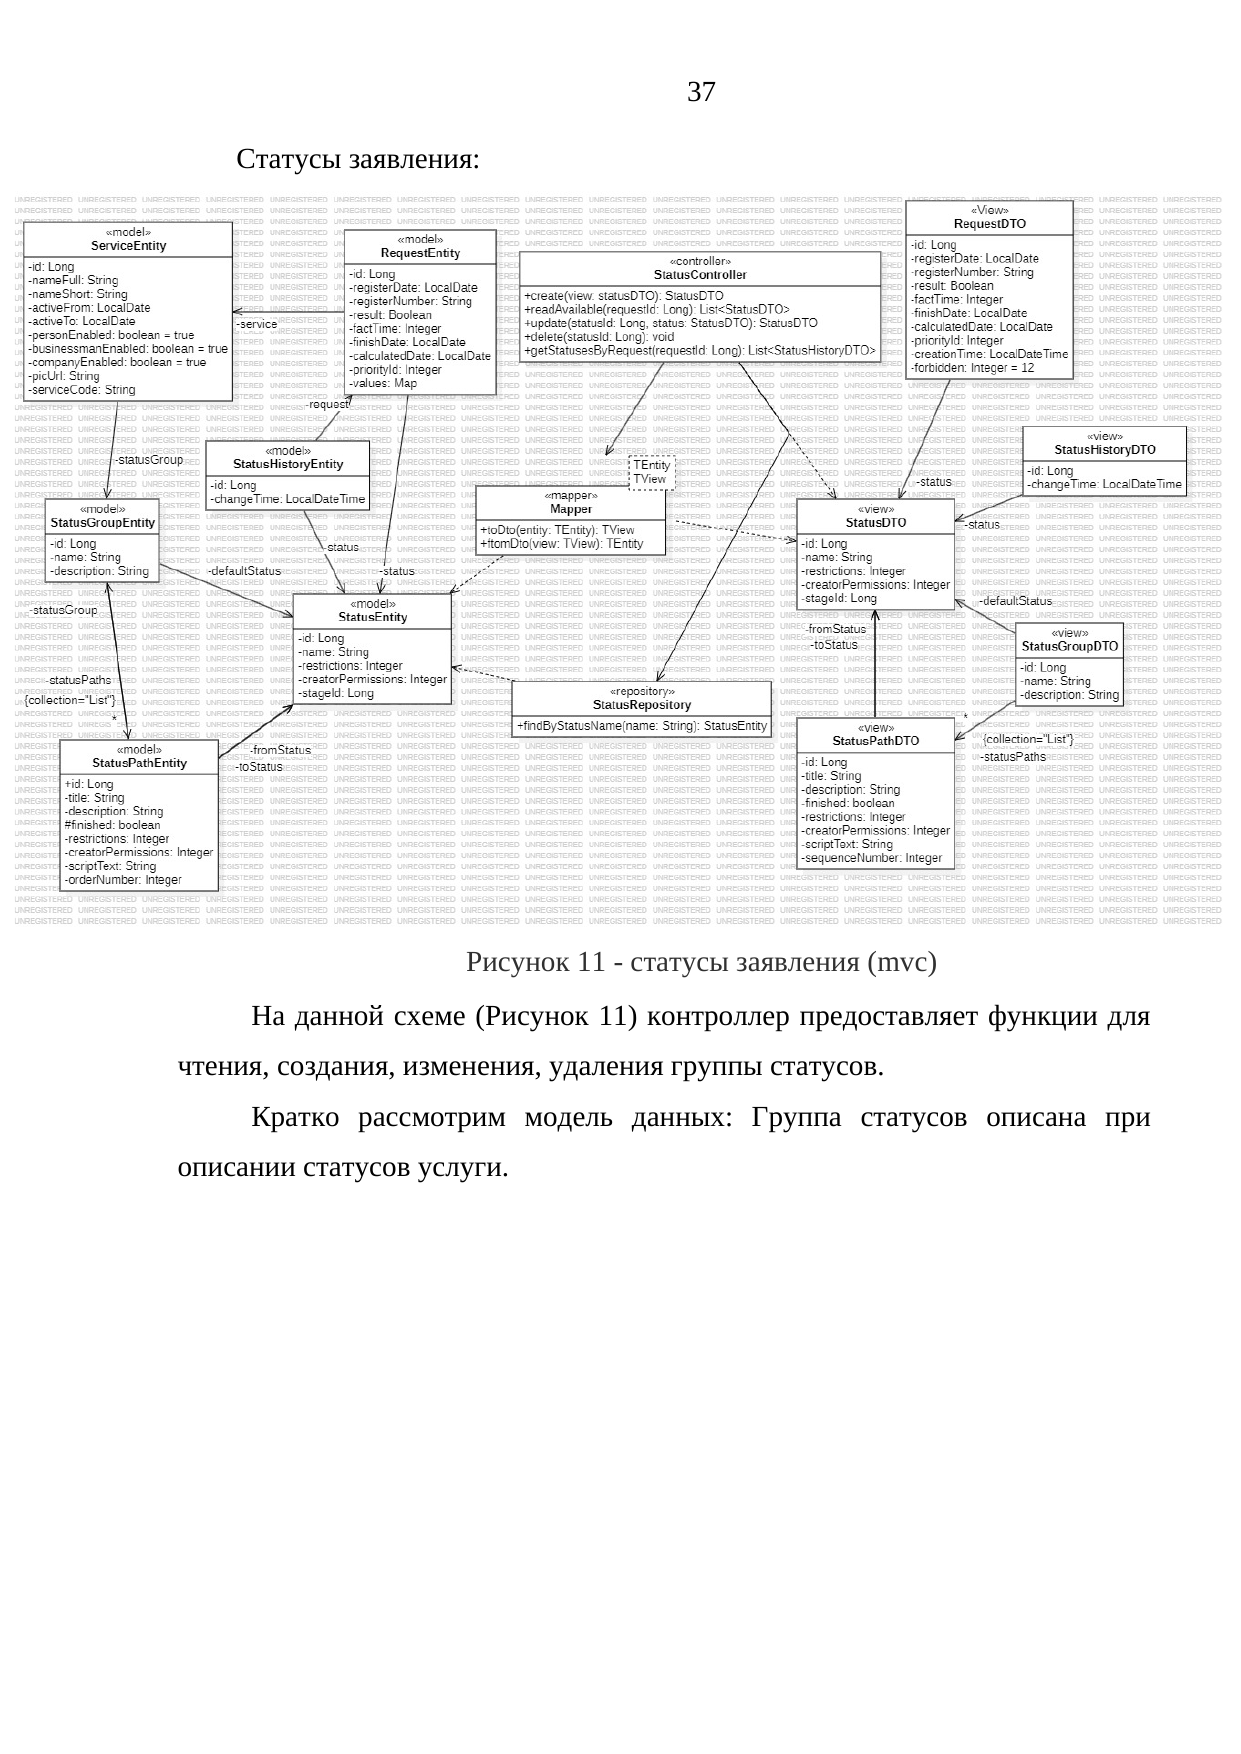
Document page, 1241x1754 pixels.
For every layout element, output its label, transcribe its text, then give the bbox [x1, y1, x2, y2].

text На данной схеме (Рисунок 11) контроллер предоставляет функции для чтения, создания, изменения, удаления группы статусов. [177, 998, 1152, 1082]
text Статусы заявления: [15, 141, 1152, 191]
text Кратко рассмотрим модель данных: Группа статусов описана при описании статусов услуги. [177, 1099, 1152, 1183]
text Рисунок 11 - статусы заявления (mvc) [177, 944, 1152, 977]
picture [14, 191, 1223, 927]
